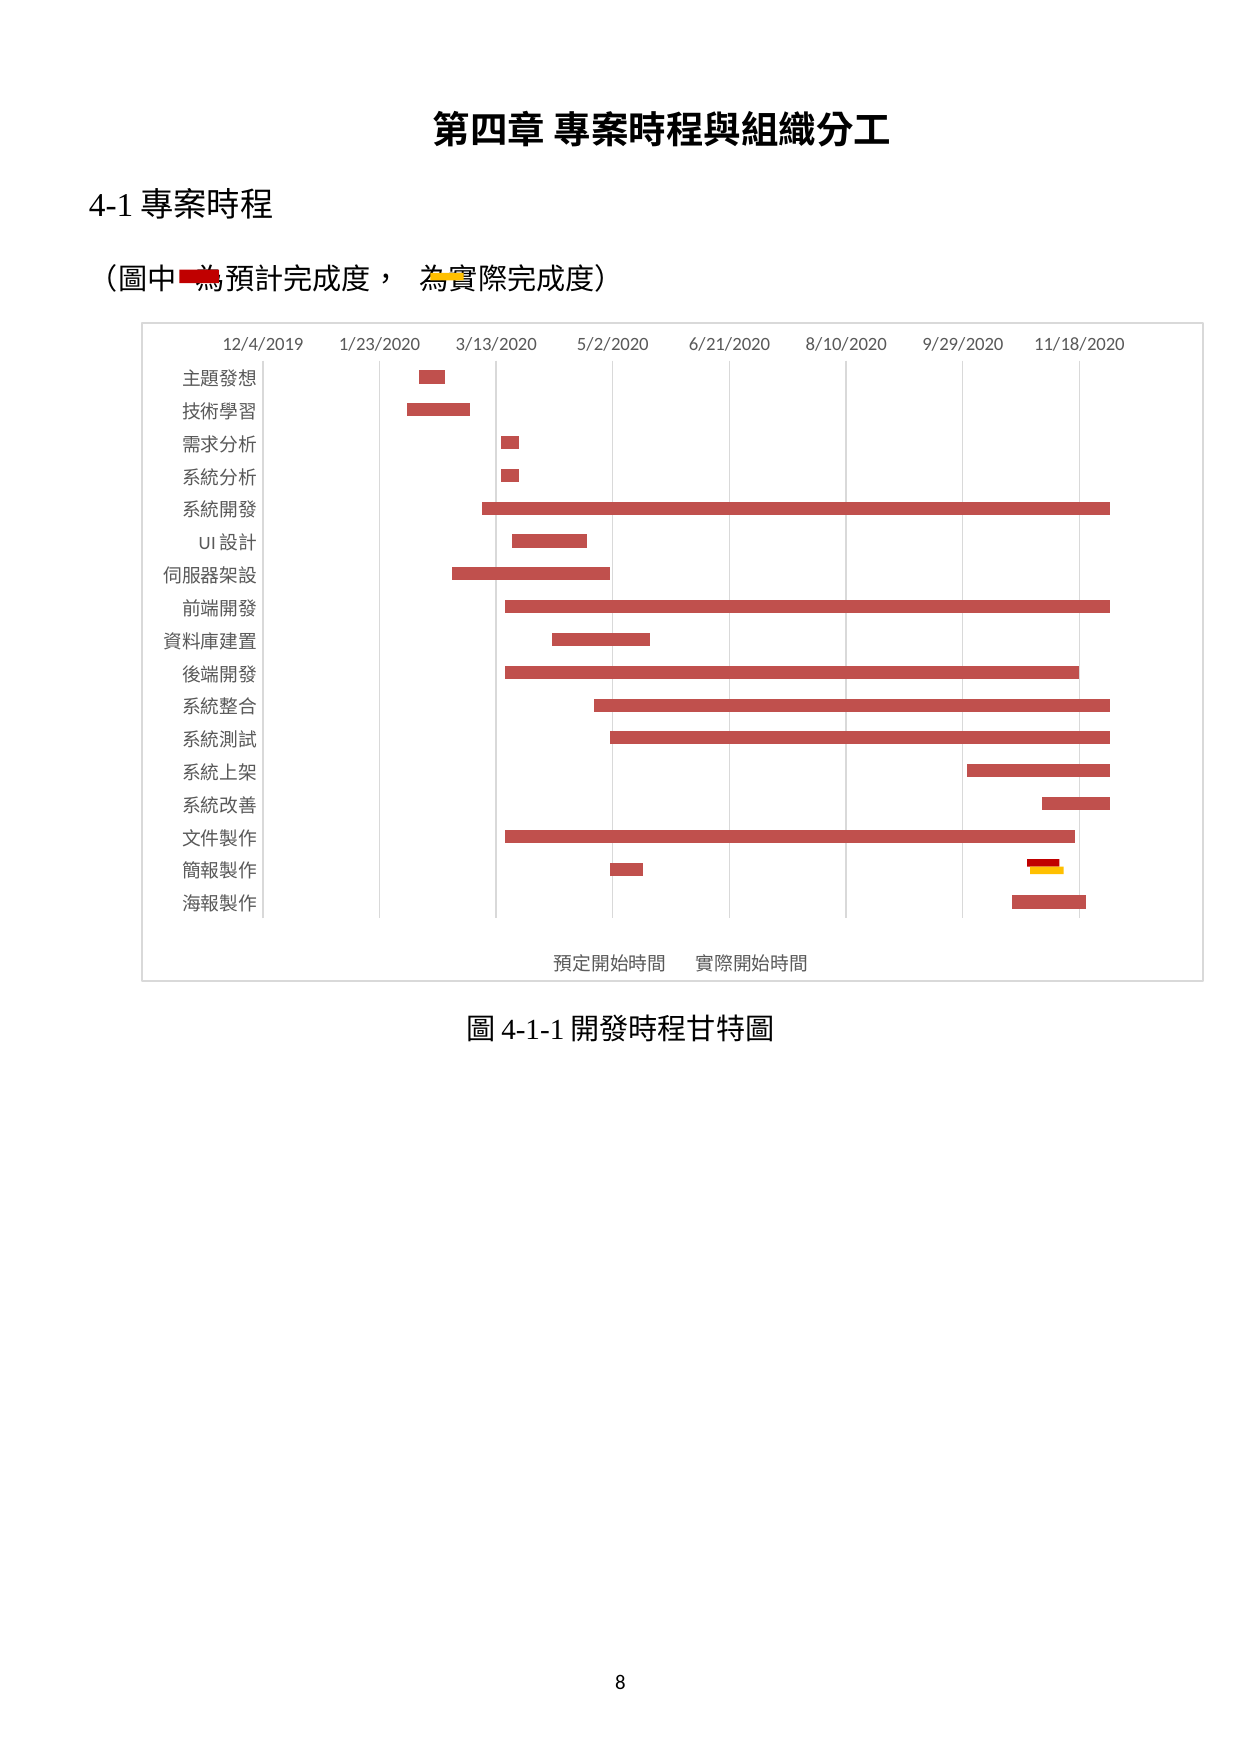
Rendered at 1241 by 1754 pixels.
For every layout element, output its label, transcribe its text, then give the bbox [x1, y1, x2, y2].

text 圖4-1-1開發時程甘特圖 [89, 989, 1152, 1064]
text 4-1專案時程 [89, 164, 1152, 239]
text 第四章 專案時程與組織分工 [89, 89, 1152, 164]
text （圖中 為預計完成度， 為實際完成度） [89, 239, 1152, 989]
